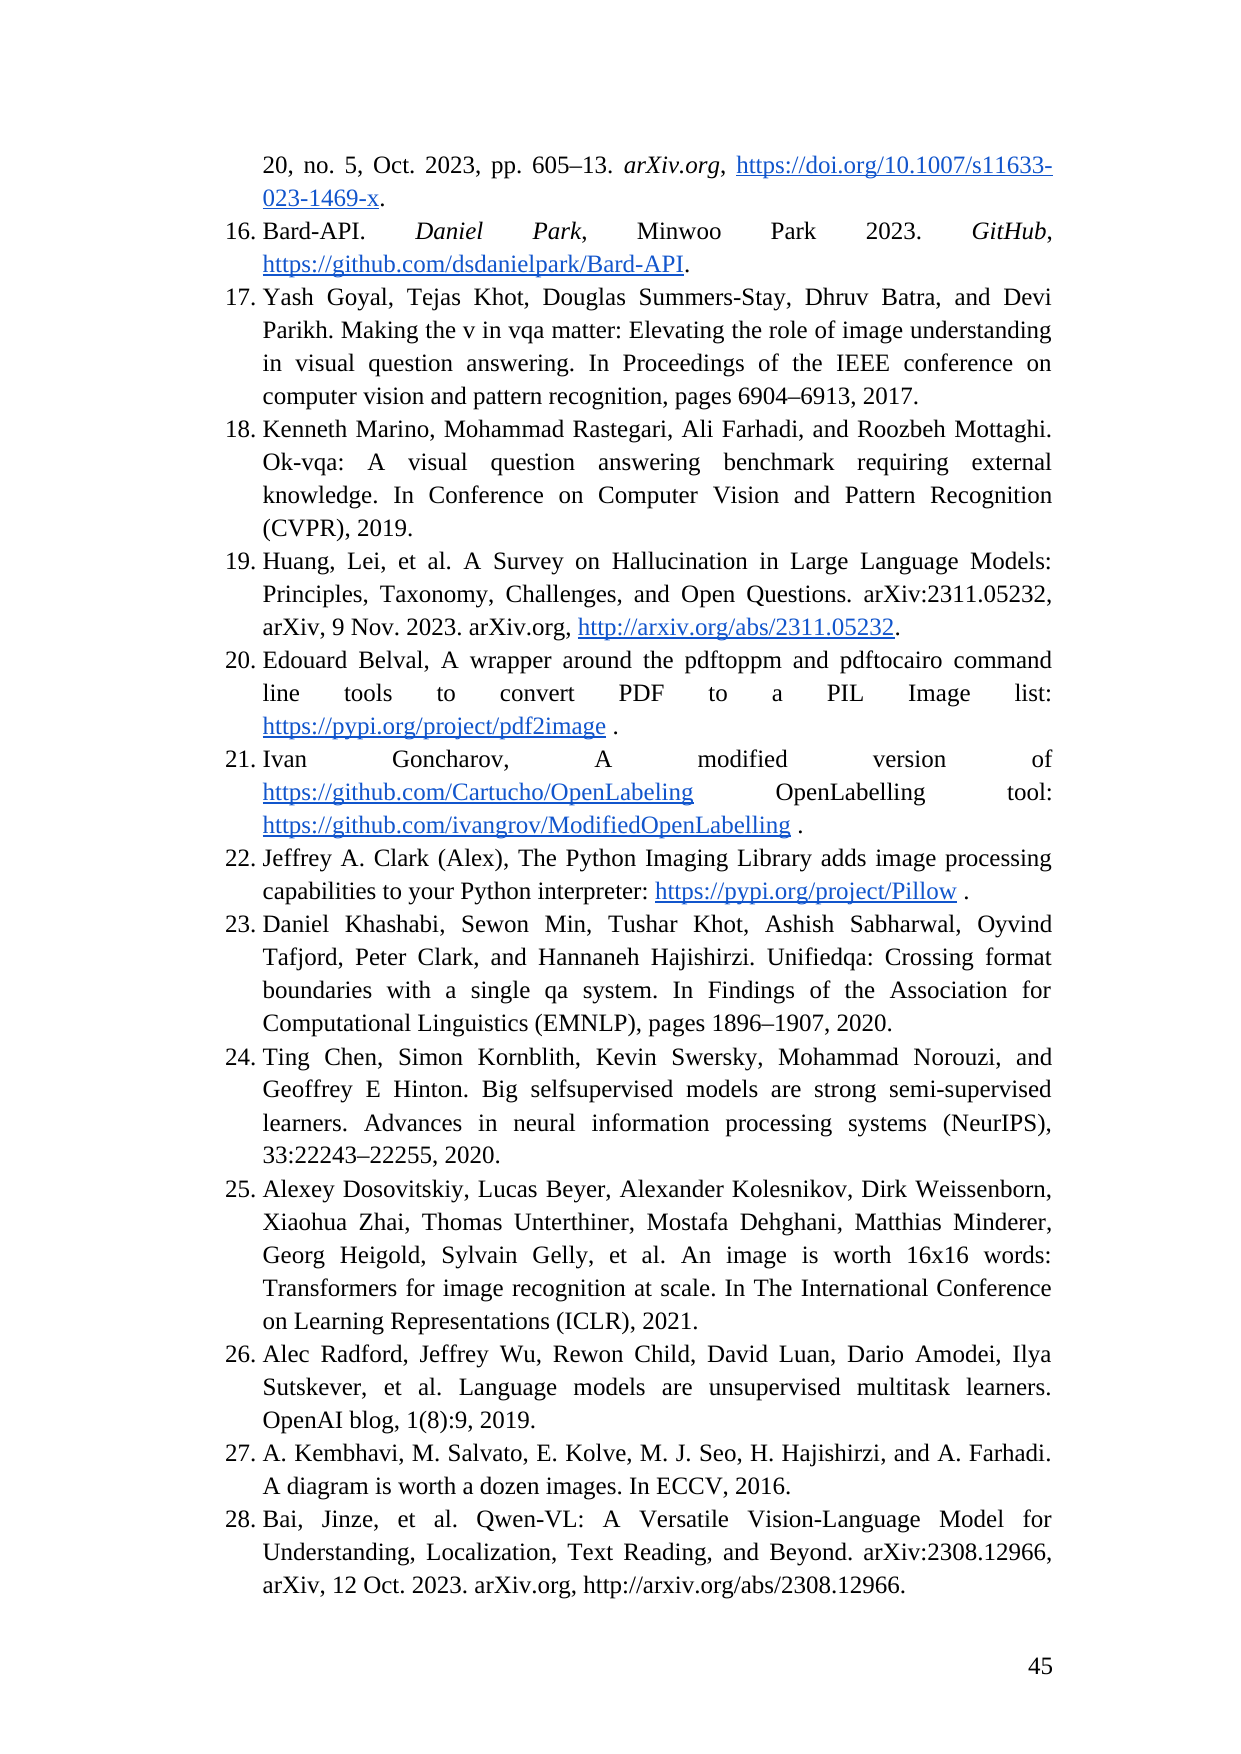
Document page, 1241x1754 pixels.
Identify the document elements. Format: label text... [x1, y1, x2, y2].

list Ivan Goncharov, A modified version of https://github.com/Cartucho/OpenLabeling OpenLabelling tool: https://github.com/ivangrov/ModifiedOpenLabelling . [225, 744, 1053, 839]
list Yash Goyal, Tejas Khot, Douglas Summers-Stay, Dhruv Batra, and Devi Parikh. Making the v in vqa matter: Elevating the role of image understanding in visual question answering. In Proceedings of the IEEE conference on computer vision and pattern recognition, pages 6904–6913, 2017. [225, 282, 1053, 410]
list Daniel Khashabi, Sewon Min, Tushar Khot, Ashish Sabharwal, Oyvind Tafjord, Peter Clark, and Hannaneh Hajishirzi. Unifiedqa: Crossing format boundaries with a single qa system. In Findings of the Association for Computational Linguistics (EMNLP), pages 1896–1907, 2020. [225, 909, 1053, 1037]
list Bai, Jinze, et al. Qwen-VL: A Versatile Vision-Language Model for Understanding, Localization, Text Reading, and Beyond. arXiv:2308.12966, arXiv, 12 Oct. 2023. arXiv.org, http://arxiv.org/abs/2308.12966. [225, 1504, 1053, 1599]
list A. Kembhavi, M. Salvato, E. Kolve, M. J. Seo, H. Hajishirzi, and A. Farhadi. A diagram is worth a dozen images. In ECCV, 2016. [225, 1438, 1053, 1499]
list Bard-API. Daniel Park, Minwoo Park 2023. GitHub, https://github.com/dsdanielpark/Bard-API. [225, 216, 1053, 278]
list Ting Chen, Simon Kornblith, Kevin Swersky, Mohammad Norouzi, and Geoffrey E Hinton. Big selfsupervised models are strong semi-supervised learners. Advances in neural information processing systems (NeurIPS), 33:22243–22255, 2020. [225, 1042, 1053, 1169]
list Jeffrey A. Clark (Alex), The Python Imaging Library adds image processing capabilities to your Python interpreter: https://pypi.org/project/Pillow . [225, 843, 1053, 905]
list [225, 150, 1053, 212]
list Alec Radford, Jeffrey Wu, Rewon Child, David Luan, Dario Amodei, Ilya Sutskever, et al. Language models are unsupervised multitask learners. OpenAI blog, 1(8):9, 2019. [225, 1339, 1053, 1433]
list Alexey Dosovitskiy, Lucas Beyer, Alexander Kolesnikov, Dirk Weissenborn, Xiaohua Zhai, Thomas Unterthiner, Mostafa Dehghani, Matthias Minderer, Georg Heigold, Sylvain Gelly, et al. An image is worth 16x16 words: Transformers for image recognition at scale. In The International Conference on Learning Representations (ICLR), 2021. [225, 1174, 1053, 1334]
list Edouard Belval, A wrapper around the pdftoppm and pdftocairo command line tools to convert PDF to a PIL Image list: https://pypi.org/project/pdf2image . [225, 645, 1053, 740]
list Kenneth Marino, Mohammad Rastegari, Ali Farhadi, and Roozbeh Mottaghi. Ok-vqa: A visual question answering benchmark requiring external knowledge. In Conference on Computer Vision and Pattern Recognition (CVPR), 2019. [225, 414, 1053, 542]
list Huang, Lei, et al. A Survey on Hallucination in Large Language Models: Principles, Taxonomy, Challenges, and Open Questions. arXiv:2311.05232, arXiv, 9 Nov. 2023. arXiv.org, http://arxiv.org/abs/2311.05232. [225, 546, 1053, 641]
